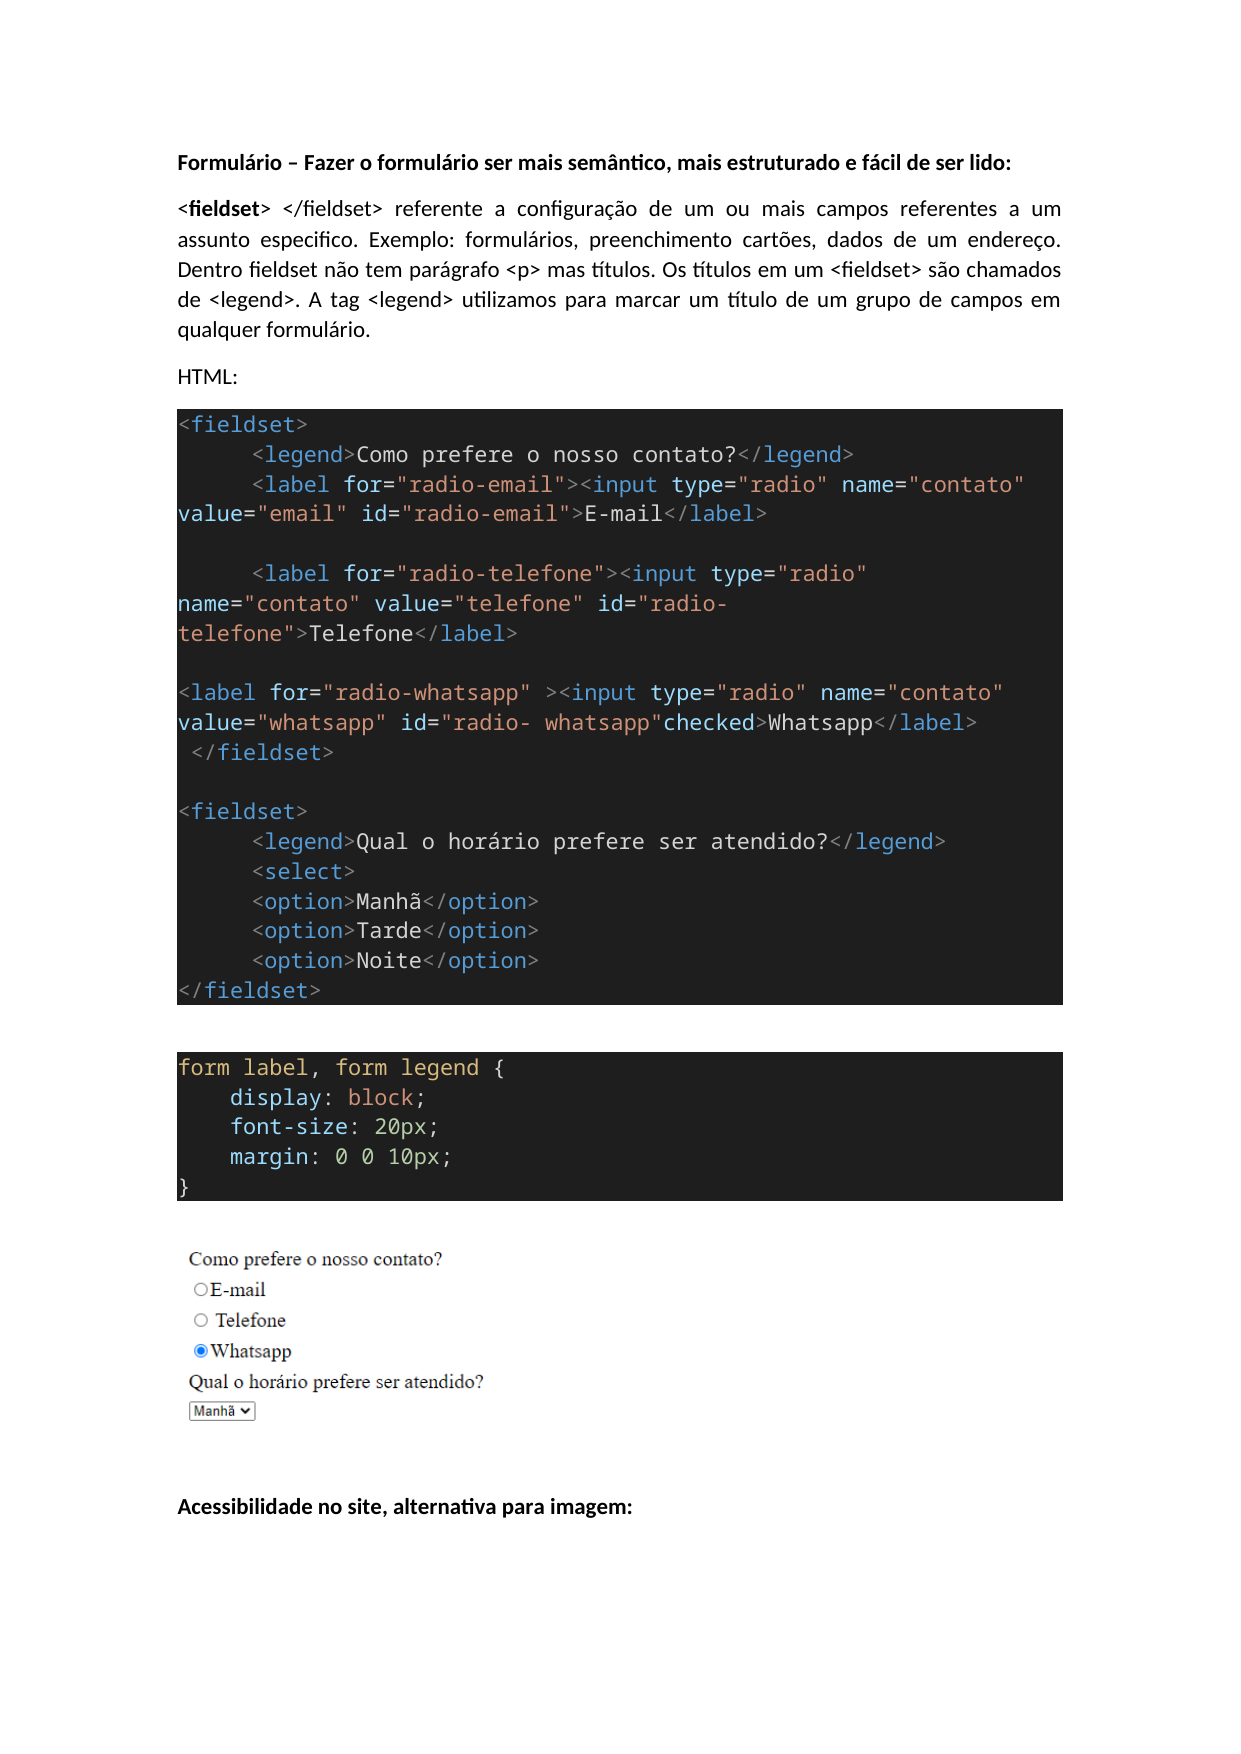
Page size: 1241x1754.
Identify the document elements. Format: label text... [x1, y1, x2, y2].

text <fieldset> [177, 409, 1063, 439]
text <label for="radio-whatsapp" ><input type="radio" name="contato" value="whatsapp" id="radio- whatsapp"checked>Whatsapp</label> [177, 677, 1063, 737]
text <select> [177, 856, 1063, 886]
text form label, form legend { [177, 1052, 1063, 1082]
picture [177, 1247, 488, 1427]
text Formulário – Fazer o formulário ser mais semântico, mais estruturado e fácil de ser lido: [177, 148, 1063, 176]
text </fieldset> [177, 975, 1063, 1005]
text } [177, 1171, 1063, 1201]
text <fieldset> </fieldset> referente a configuração de um ou mais campos referentes a um assunto especifico. Exemplo: formulários, preenchimento cartões, dados de um endereço. Dentro fieldset não tem parágrafo <p> mas títulos. Os títulos em um <fieldset> são chamados de <legend>. A tag <legend> utilizamos para marcar um título de um grupo de campos em qualquer formulário. [177, 194, 1063, 343]
text HTML: [177, 362, 1063, 390]
text font-size: 20px; [177, 1111, 1063, 1141]
text <label for="radio-email"><input type="radio" name="contato" value="email" id="radio-email">E-mail</label> [177, 469, 1063, 528]
text display: block; [177, 1082, 1063, 1111]
text </fieldset> [177, 737, 1063, 767]
text <fieldset> [177, 796, 1063, 826]
text <option>Noite</option> [177, 945, 1063, 975]
text <legend>Qual o horário prefere ser atendido?</legend> [177, 826, 1063, 856]
text <legend>Como prefere o nosso contato?</legend> [177, 439, 1063, 469]
text <option>Manhã</option> [177, 886, 1063, 916]
text <label for="radio-telefone"><input type="radio" name="contato" value="telefone" id="radio-telefone">Telefone</label> [177, 558, 1063, 647]
text margin: 0 0 10px; [177, 1141, 1063, 1171]
text Acessibilidade no site, alternativa para imagem: [177, 1492, 1063, 1520]
text <option>Tarde</option> [177, 916, 1063, 945]
